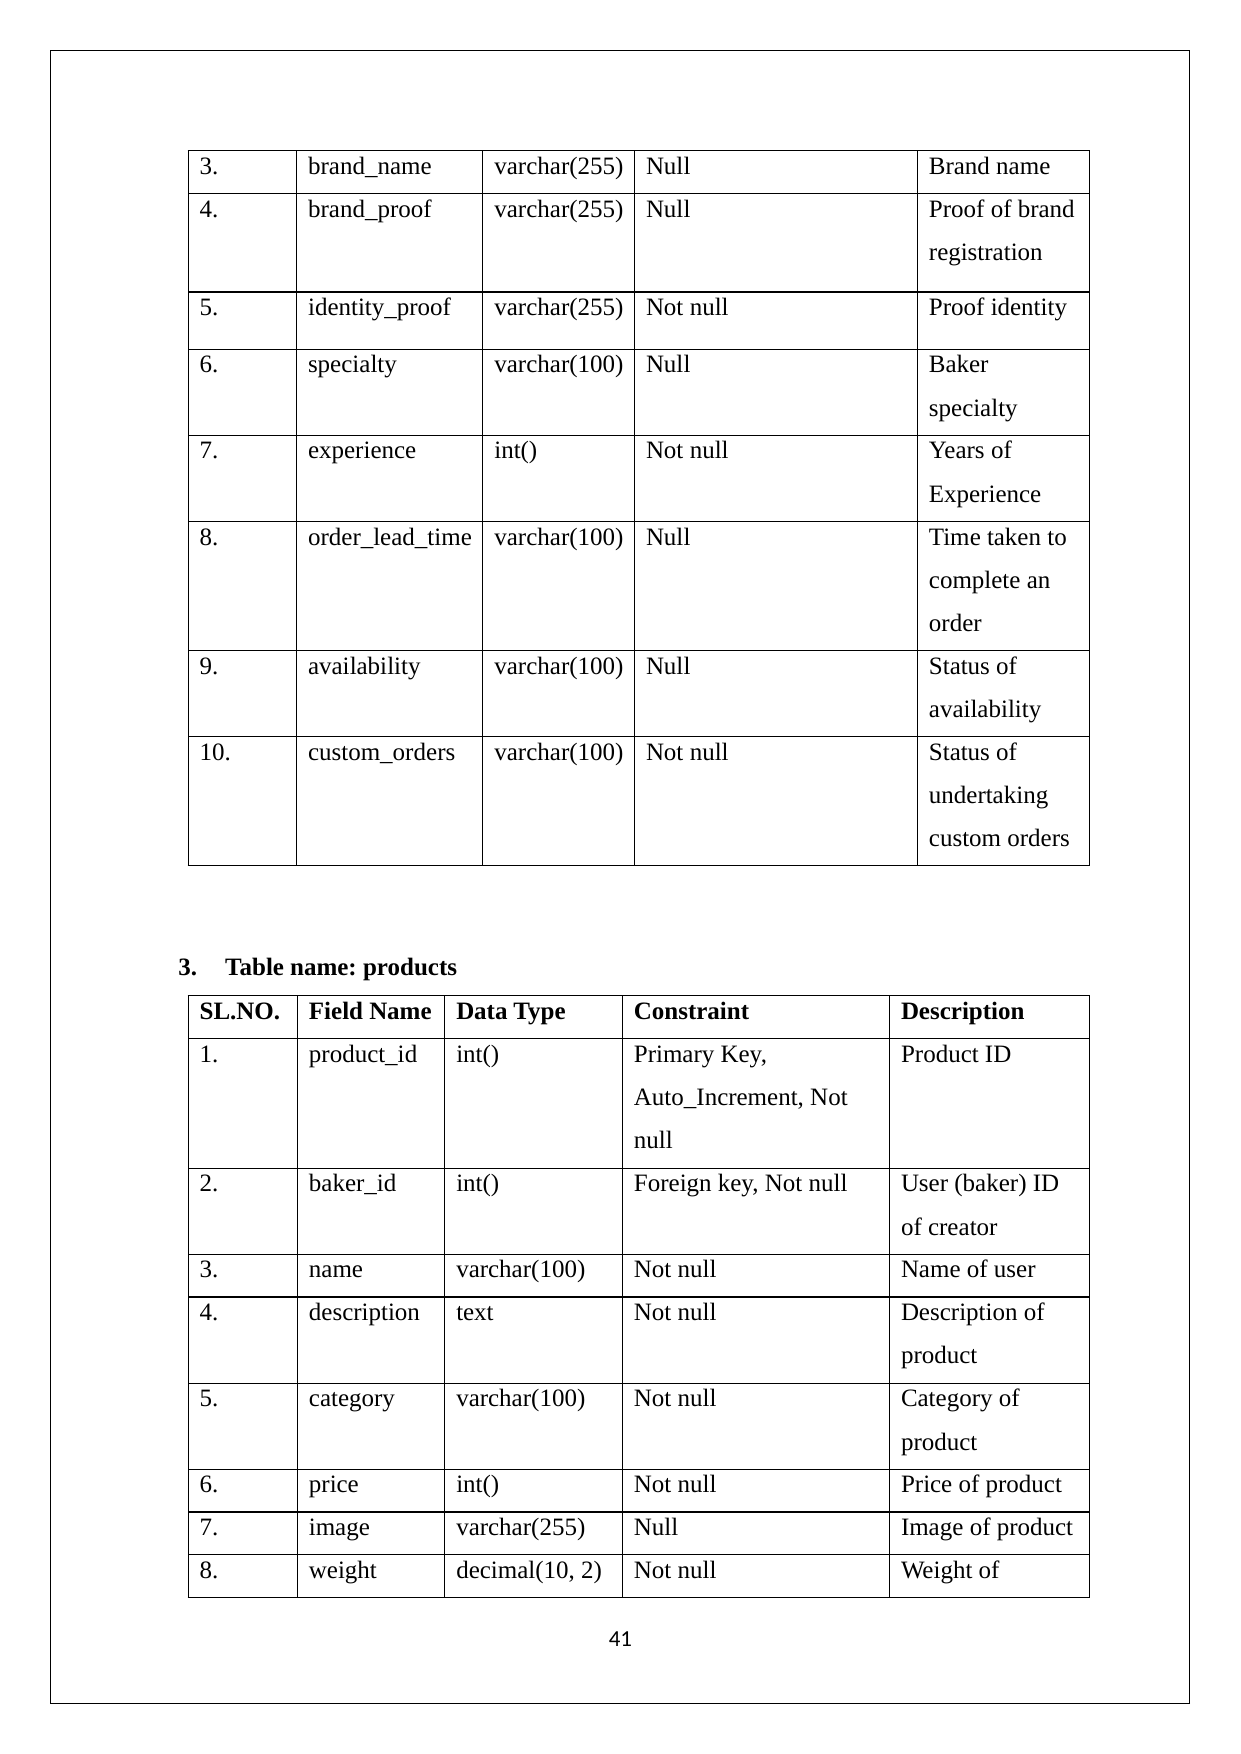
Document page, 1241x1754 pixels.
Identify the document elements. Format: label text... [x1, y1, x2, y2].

table_cell Not null [623, 1298, 889, 1382]
table_cell Brand name [918, 151, 1089, 193]
table_header Description [890, 996, 1089, 1038]
table_cell int() [445, 1169, 622, 1253]
table_cell category [298, 1384, 444, 1468]
table_cell Null [623, 1513, 889, 1554]
table_cell varchar(255) [483, 151, 634, 193]
table_cell Not null [623, 1255, 889, 1296]
table_cell 9. [189, 651, 296, 736]
table_cell varchar(100) [445, 1255, 622, 1296]
table_cell name [298, 1255, 444, 1296]
table_cell Null [635, 151, 917, 193]
table_cell brand_name [297, 151, 482, 193]
table_header Data Type [445, 996, 622, 1038]
table_cell Proof identity [918, 293, 1089, 348]
table_cell description [298, 1298, 444, 1382]
table_cell product_id [298, 1039, 444, 1167]
table_cell 6. [189, 1470, 297, 1511]
table_cell varchar(100) [483, 522, 634, 650]
table_cell User (baker) ID of creator [890, 1169, 1089, 1253]
table_cell Null [635, 350, 917, 434]
table_cell varchar(255) [445, 1513, 622, 1554]
table_cell decimal(10, 2) [445, 1555, 622, 1597]
table_header Field Name [298, 996, 444, 1038]
table_cell Null [635, 522, 917, 650]
table_cell Time taken to complete an order [918, 522, 1089, 650]
table_cell varchar(100) [483, 651, 634, 736]
table_cell 6. [189, 350, 296, 434]
table_cell 4. [189, 194, 296, 291]
table_header SL.NO. [189, 996, 297, 1038]
table_cell price [298, 1470, 444, 1511]
table_cell order_lead_time [297, 522, 482, 650]
table_cell Image of product [890, 1513, 1089, 1554]
table_cell Foreign key, Not null [623, 1169, 889, 1253]
table_cell Not null [635, 436, 917, 521]
table_cell Proof of brand registration [918, 194, 1089, 291]
table_cell varchar(100) [483, 350, 634, 434]
table_cell 7. [189, 436, 296, 521]
table_cell Not null [623, 1555, 889, 1597]
table_cell 5. [189, 293, 296, 348]
table_cell Years of Experience [918, 436, 1089, 521]
table_cell Not null [635, 293, 917, 348]
table_cell varchar(100) [483, 737, 634, 865]
table_cell experience [297, 436, 482, 521]
table_cell Product ID [890, 1039, 1089, 1167]
table_cell Not null [635, 737, 917, 865]
table_cell 8. [189, 1555, 297, 1597]
table_cell 5. [189, 1384, 297, 1468]
table_cell Not null [623, 1470, 889, 1511]
table_cell Primary Key, Auto_Increment, Not null [623, 1039, 889, 1167]
list Table name: products [187, 952, 1090, 981]
table_cell text [445, 1298, 622, 1382]
table_cell Status of undertaking custom orders [918, 737, 1089, 865]
table_cell weight [298, 1555, 444, 1597]
table_cell Not null [623, 1384, 889, 1468]
table_cell int() [445, 1470, 622, 1511]
table_cell Null [635, 194, 917, 291]
table_cell Status of availability [918, 651, 1089, 736]
table_cell varchar(255) [483, 293, 634, 348]
table_cell brand_proof [297, 194, 482, 291]
table_cell Description of product [890, 1298, 1089, 1382]
table_cell specialty [297, 350, 482, 434]
table_cell Name of user [890, 1255, 1089, 1296]
table_cell availability [297, 651, 482, 736]
table_cell baker_id [298, 1169, 444, 1253]
table_cell 10. [189, 737, 296, 865]
table_cell identity_proof [297, 293, 482, 348]
table_cell Baker specialty [918, 350, 1089, 434]
table_cell int() [483, 436, 634, 521]
table_cell 7. [189, 1513, 297, 1554]
table_cell int() [445, 1039, 622, 1167]
table_cell varchar(100) [445, 1384, 622, 1468]
table_cell varchar(255) [483, 194, 634, 291]
table_cell Price of product [890, 1470, 1089, 1511]
table_cell 4. [189, 1298, 297, 1382]
table_cell Null [635, 651, 917, 736]
table_cell Category of product [890, 1384, 1089, 1468]
table_cell 3. [189, 1255, 297, 1296]
table_cell image [298, 1513, 444, 1554]
table_cell 1. [189, 1039, 297, 1167]
table_cell 2. [189, 1169, 297, 1253]
table_cell custom_orders [297, 737, 482, 865]
table_cell 8. [189, 522, 296, 650]
table_header Constraint [623, 996, 889, 1038]
table_cell 3. [189, 151, 296, 193]
table_cell Weight of product [890, 1555, 1089, 1597]
